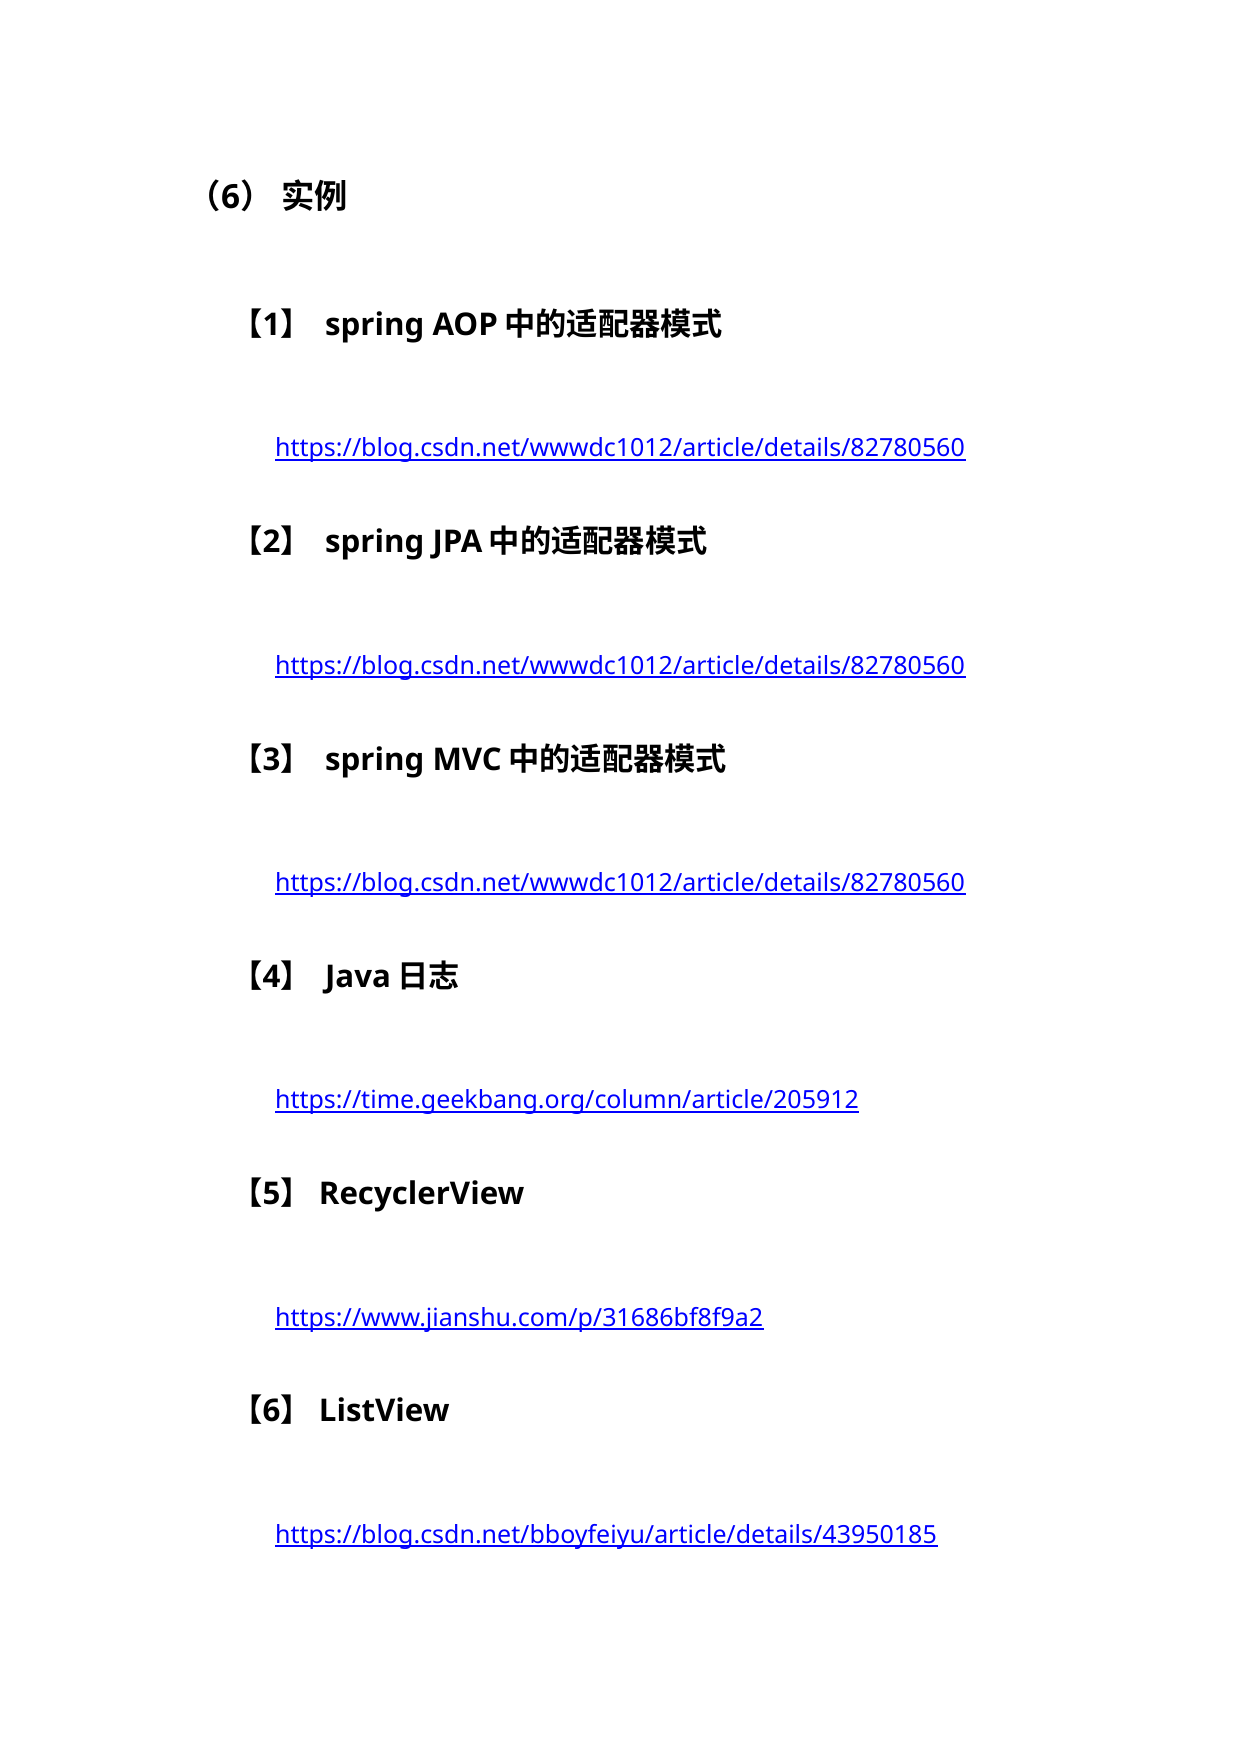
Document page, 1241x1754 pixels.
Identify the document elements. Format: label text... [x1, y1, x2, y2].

subtitle （6） 实例 [187, 162, 1053, 227]
text https://blog.csdn.net/bboyfeiyu/article/details/43950185 [275, 1501, 1053, 1566]
subtitle Java日志 [231, 941, 1053, 1006]
text https://blog.csdn.net/wwwdc1012/article/details/82780560 [231, 414, 1053, 479]
subtitle 【6】 ListView [187, 1376, 1053, 1441]
text https://time.geekbang.org/column/article/205912 [275, 1066, 1053, 1131]
text https://blog.csdn.net/wwwdc1012/article/details/82780560 [275, 849, 1053, 914]
subtitle spring MVC中的适配器模式 [231, 724, 1053, 789]
text https://blog.csdn.net/wwwdc1012/article/details/82780560 [275, 632, 1053, 697]
subtitle spring JPA中的适配器模式 [231, 507, 1053, 572]
subtitle spring AOP中的适配器模式 [231, 289, 1053, 354]
subtitle 【5】 RecyclerView [187, 1158, 1053, 1223]
text https://www.jianshu.com/p/31686bf8f9a2 [187, 1284, 1053, 1349]
